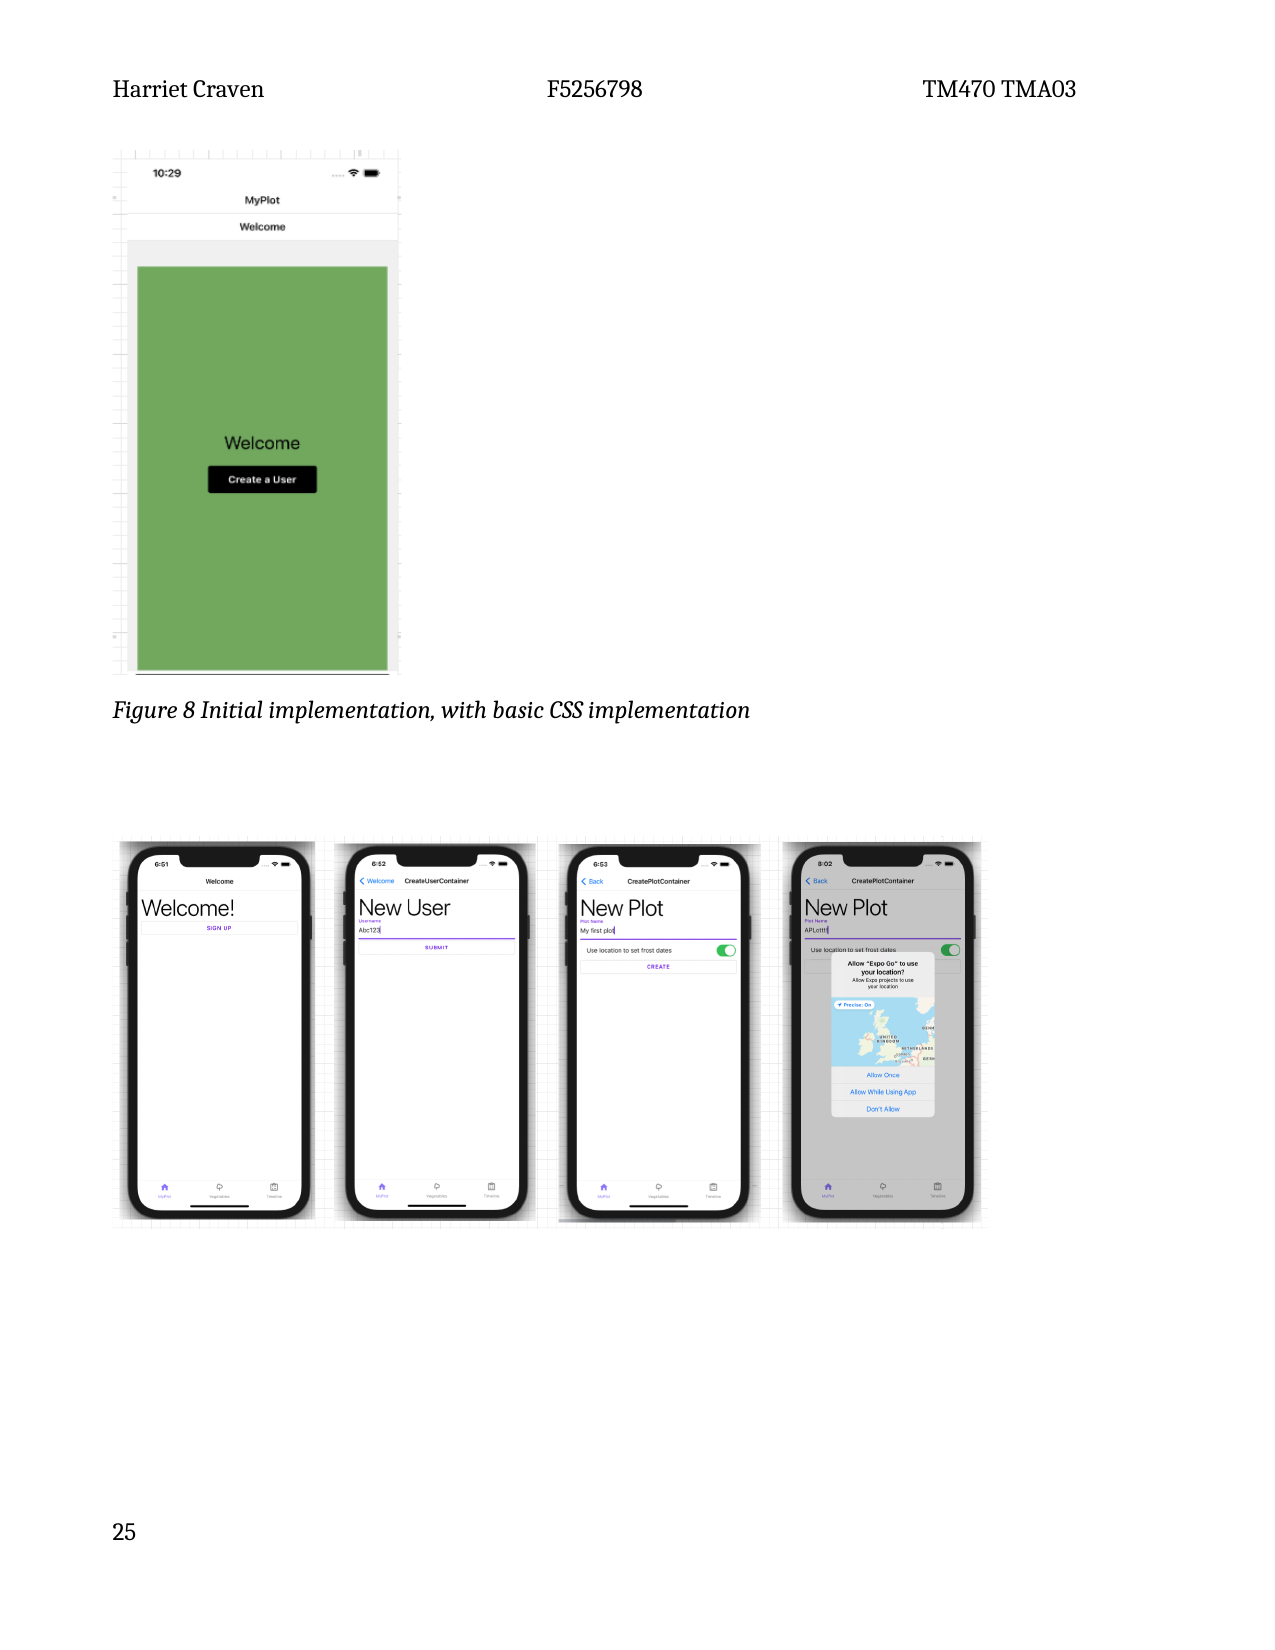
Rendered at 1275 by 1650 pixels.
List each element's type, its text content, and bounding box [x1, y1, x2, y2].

picture [112, 150, 402, 675]
picture [112, 836, 988, 1229]
